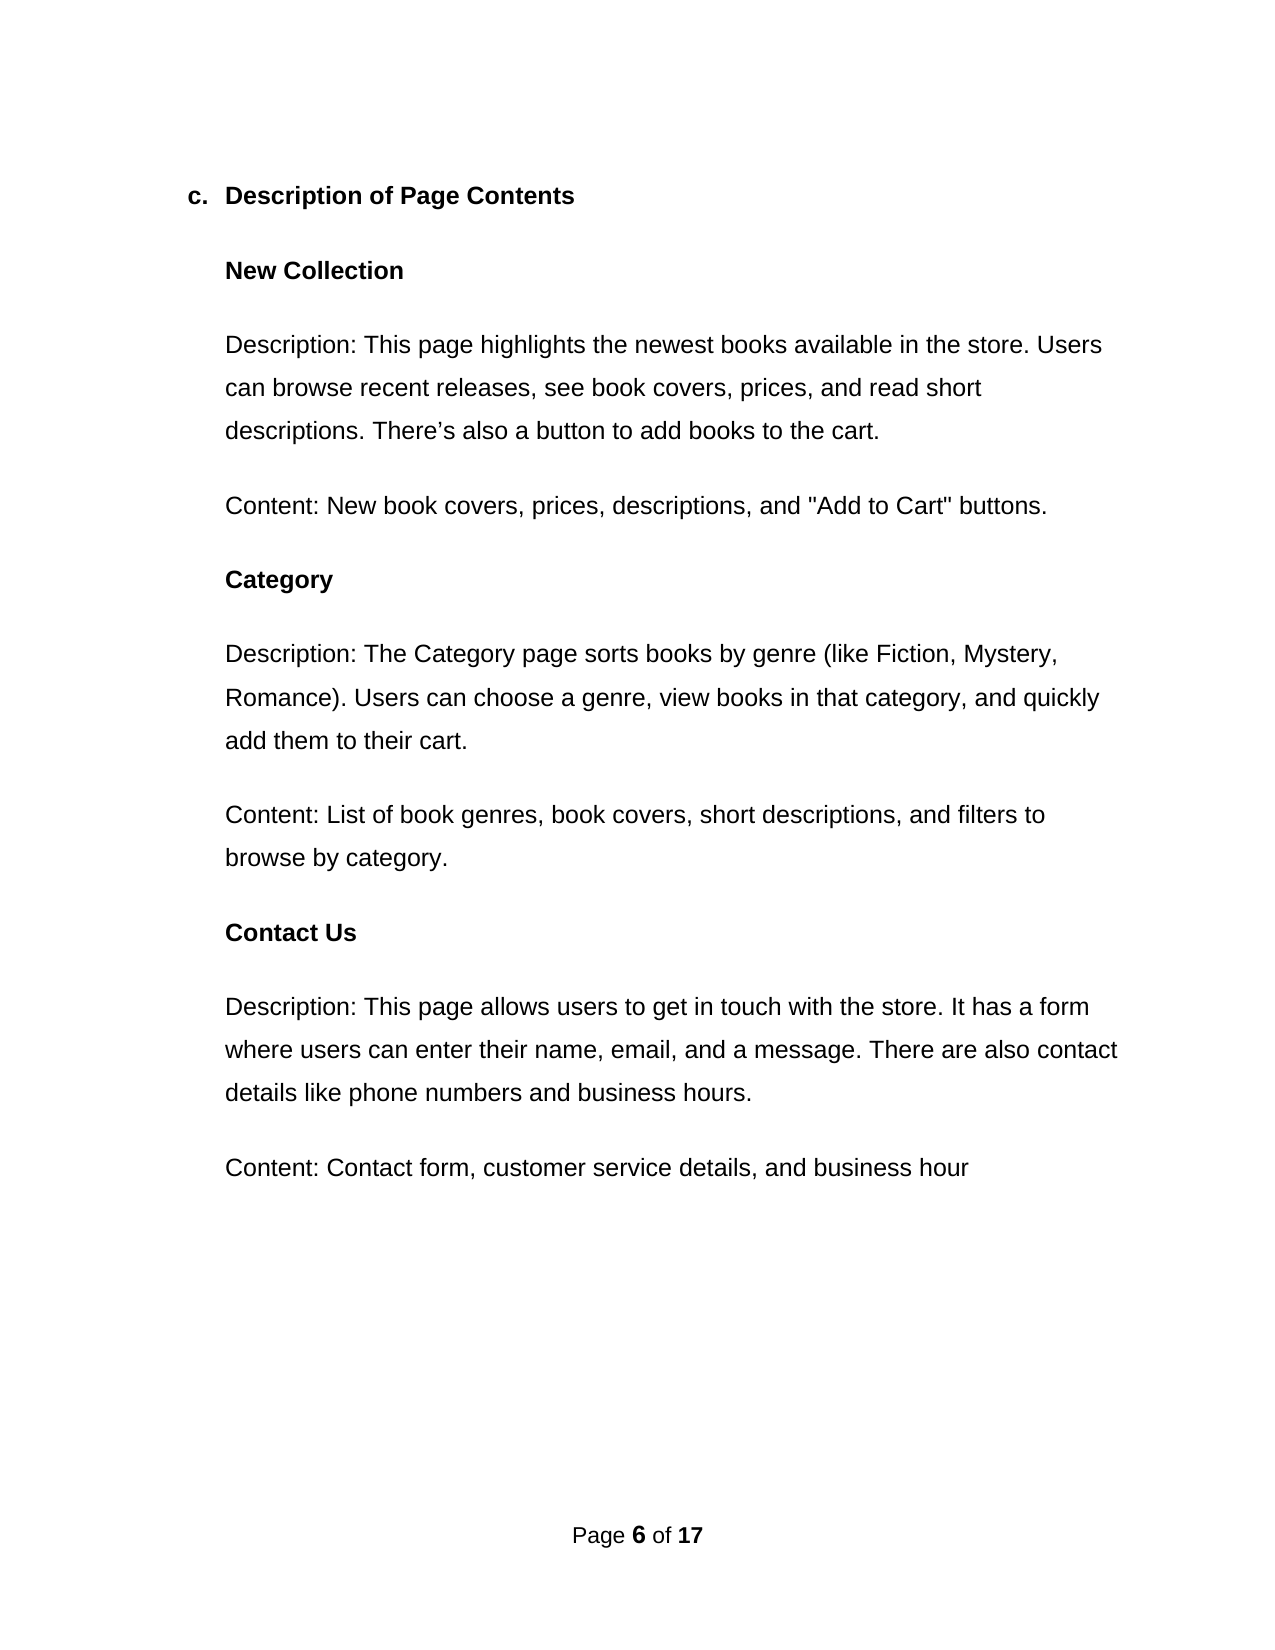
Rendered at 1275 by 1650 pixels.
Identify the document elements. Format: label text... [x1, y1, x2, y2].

text Description: This page highlights the newest books available in the store. Users can browse recent releases, see book covers, prices, and read short descriptions. There’s also a button to add books to the cart. [225, 330, 1125, 445]
text Content: Contact form, customer service details, and business hour [225, 1152, 1125, 1181]
subtitle New Collection [225, 256, 1125, 284]
text Content: List of book genres, book covers, short descriptions, and filters to browse by category. [225, 800, 1125, 872]
text Content: New book covers, prices, descriptions, and "Add to Cart" buttons. [225, 491, 1125, 519]
subtitle Category [225, 565, 1125, 594]
list Description of Page Contents [187, 181, 1125, 210]
text Description: This page allows users to get in touch with the store. It has a form where users can enter their name, email, and a message. There are also contact details like phone numbers and business hours. [225, 992, 1125, 1107]
text Description: The Category page sorts books by genre (like Fiction, Mystery, Romance). Users can choose a genre, view books in that category, and quickly add them to their cart. [225, 639, 1125, 754]
subtitle Contact Us [225, 917, 1125, 946]
